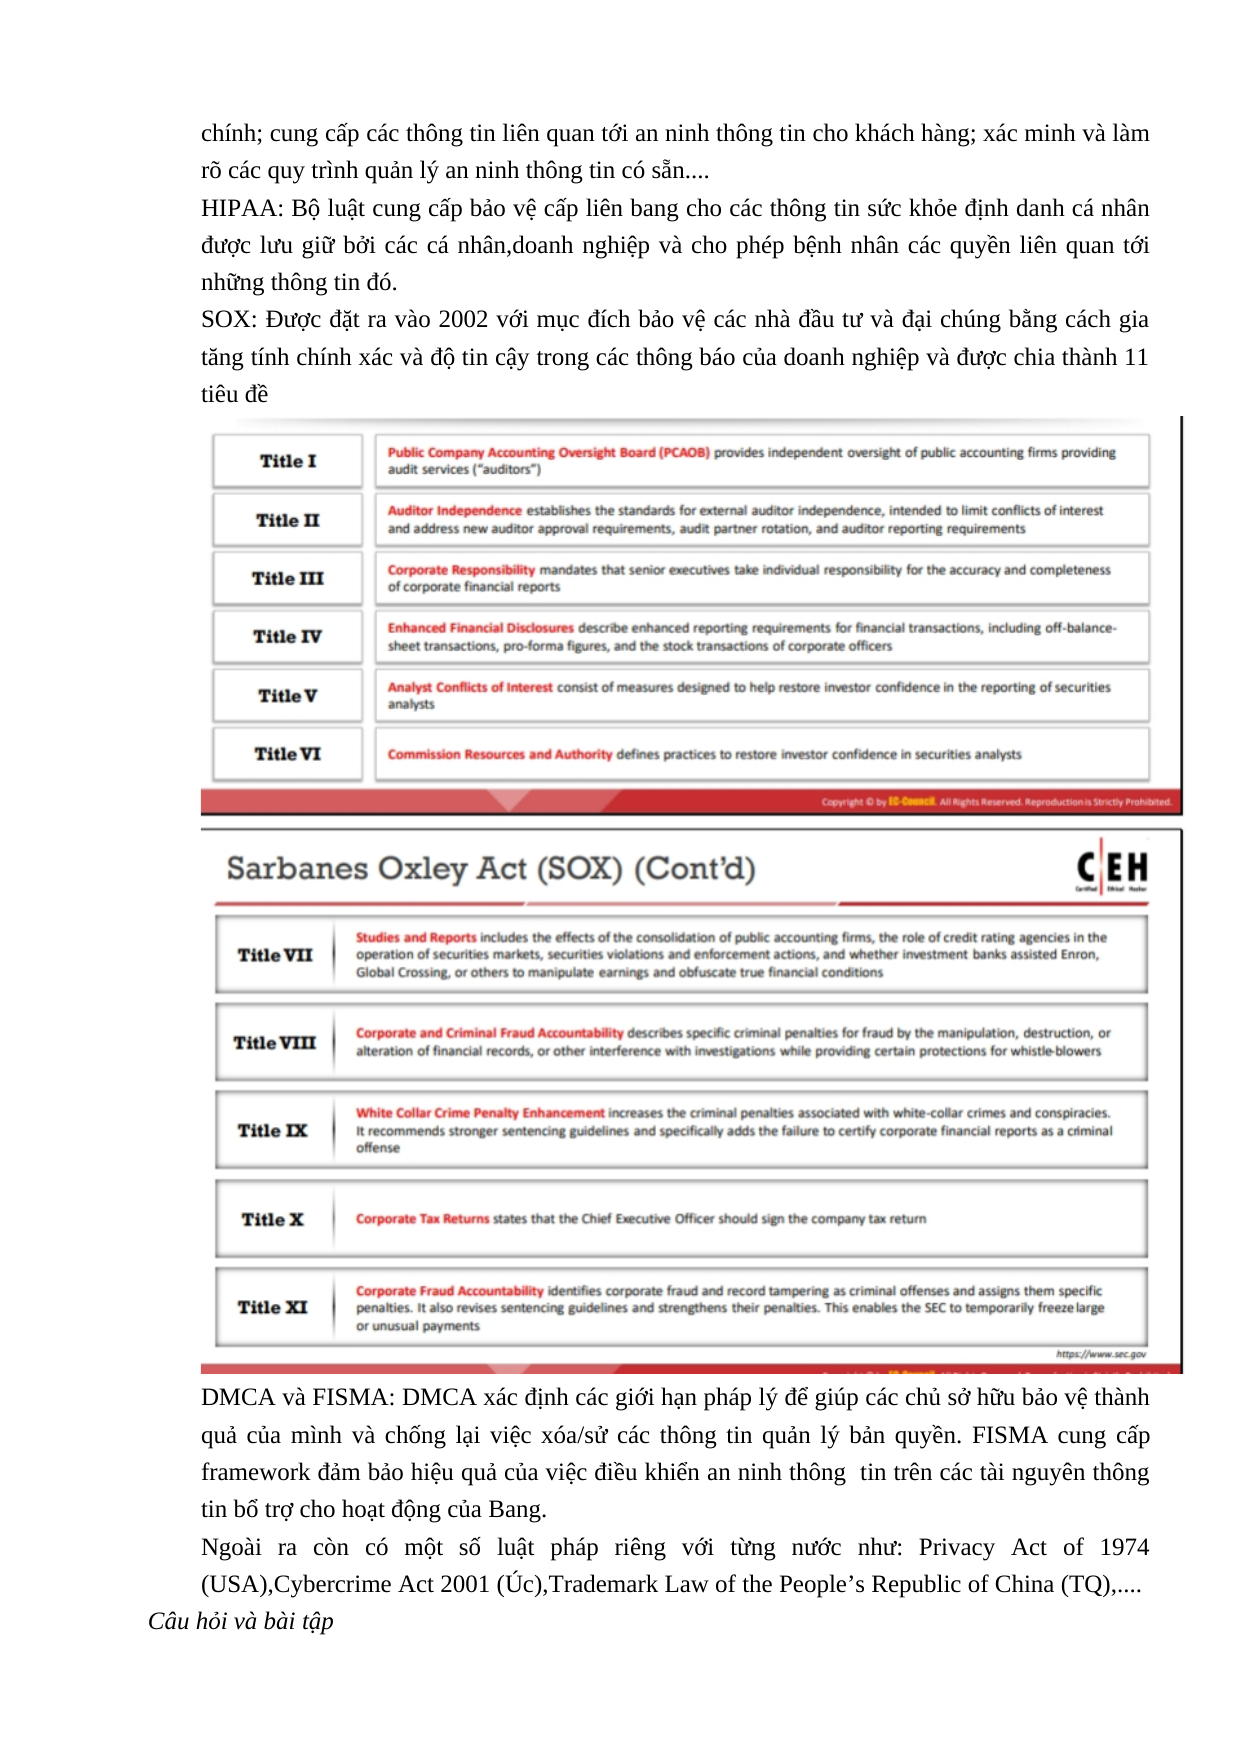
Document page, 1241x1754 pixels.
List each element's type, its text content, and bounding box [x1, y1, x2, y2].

text Câu hỏi và bài tập [148, 1606, 1152, 1635]
list Ngoài ra còn có một số luật pháp riêng với từng nước như: Privacy Act of 1974 (USA),Cybercrime Act 2001 (Úc),Trademark Law of the People’s Republic of China (TQ),.... [201, 1532, 1152, 1598]
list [201, 118, 1152, 184]
list HIPAA: Bộ luật cung cấp bảo vệ cấp liên bang cho các thông tin sức khỏe định danh cá nhân được lưu giữ bởi các cá nhân,doanh nghiệp và cho phép bệnh nhân các quyền liên quan tới những thông tin đó. [201, 193, 1152, 296]
list SOX: Được đặt ra vào 2002 với mục đích bảo vệ các nhà đầu tư và đại chúng bằng cách gia tăng tính chính xác và độ tin cậy trong các thông báo của doanh nghiệp và được chia thành 11 tiêu đề [201, 304, 1152, 408]
picture [200, 416, 1205, 1374]
list DMCA và FISMA: DMCA xác định các giới hạn pháp lý để giúp các chủ sở hữu bảo vệ thành quả của mình và chống lại việc xóa/sử các thông tin quản lý bản quyền. FISMA cung cấp framework đảm bảo hiệu quả của việc điều khiển an ninh thông tin trên các tài nguyên thông tin bổ trợ cho hoạt động của Bang. [201, 1382, 1152, 1523]
